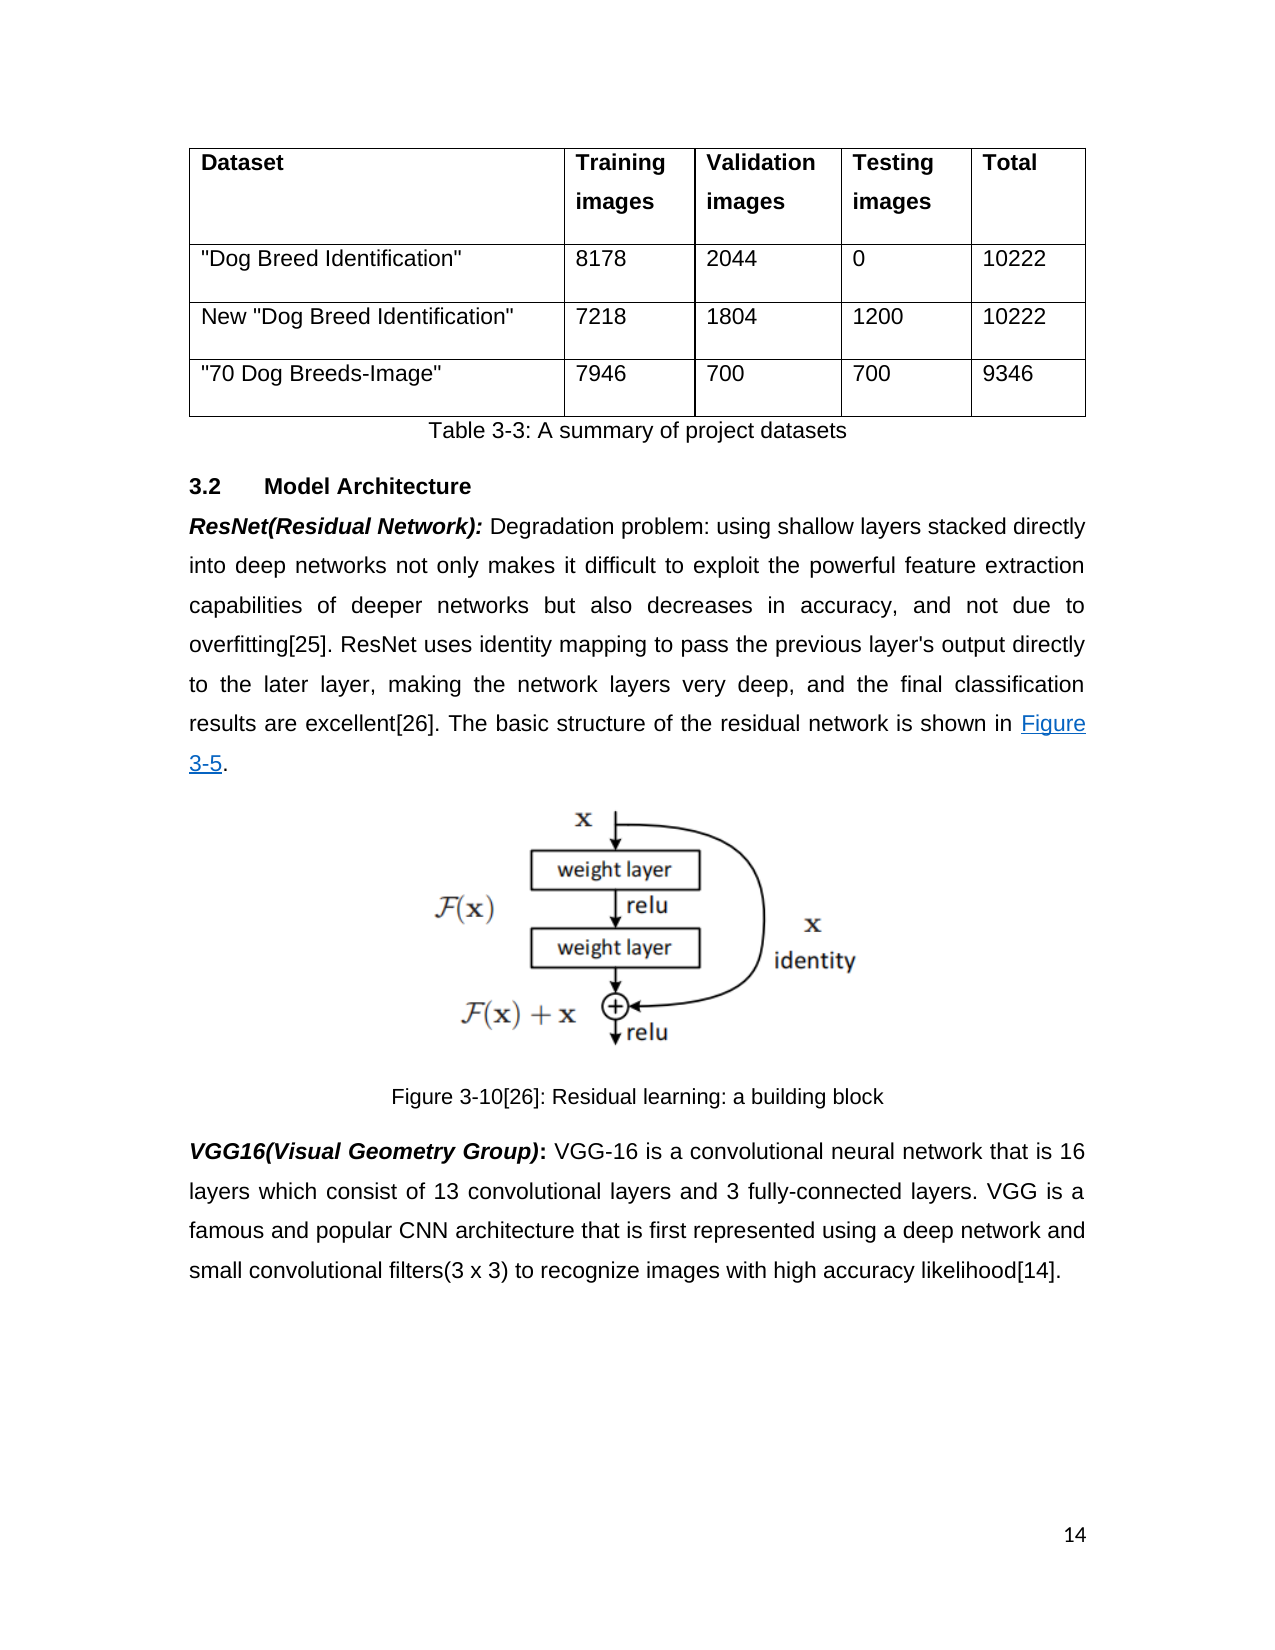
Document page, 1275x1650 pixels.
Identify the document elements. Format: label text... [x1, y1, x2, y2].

table_header Testing images [842, 149, 971, 244]
table_cell 9346 [972, 360, 1085, 416]
table_cell "70 Dog Breeds-Image" [190, 360, 564, 416]
text VGG16(Visual Geometry Group): VGG-16 is a convolutional neural network that is 16 layers which consist of 13 convolutional layers and 3 fully-connected layers. VGG is a famous and popular CNN architecture that is first represented using a deep network and small convolutional filters(3 x 3) to recognize images with high accuracy likelihood. [189, 1138, 1086, 1283]
table_cell New "Dog Breed Identification" [190, 303, 564, 359]
table_cell 2044 [696, 245, 841, 302]
text Figure 3-5: Residual learning: a building block [189, 1084, 1086, 1109]
table_cell 0 [842, 245, 971, 302]
table_cell "Dog Breed Identification" [190, 245, 564, 302]
table_cell 7218 [565, 303, 694, 359]
text ResNet(Residual Network): Degradation problem: using shallow layers stacked directly into deep networks not only makes it difficult to exploit the powerful feature extraction capabilities of deeper networks but also decreases in accuracy, and not due to overfitting. ResNet uses identity mapping to pass the previous layer's output directly to the later layer, making the network layers very deep, and the final classification results are excellent. The basic structure of the residual network is shown in Figure 3-5. [189, 513, 1086, 776]
table_header Total [972, 149, 1085, 244]
picture [382, 805, 893, 1054]
table_cell 10222 [972, 245, 1085, 302]
table_cell 700 [842, 360, 971, 416]
table_cell 7946 [565, 360, 694, 416]
table_header Dataset [190, 149, 564, 244]
table_cell 1804 [696, 303, 841, 359]
table_cell 1200 [842, 303, 971, 359]
table_header Training images [565, 149, 694, 244]
table_cell 8178 [565, 245, 694, 302]
subtitle Model Architecture [189, 473, 1086, 499]
table_cell 700 [696, 360, 841, 416]
table_header Validation images [696, 149, 841, 244]
table_cell 10222 [972, 303, 1085, 359]
